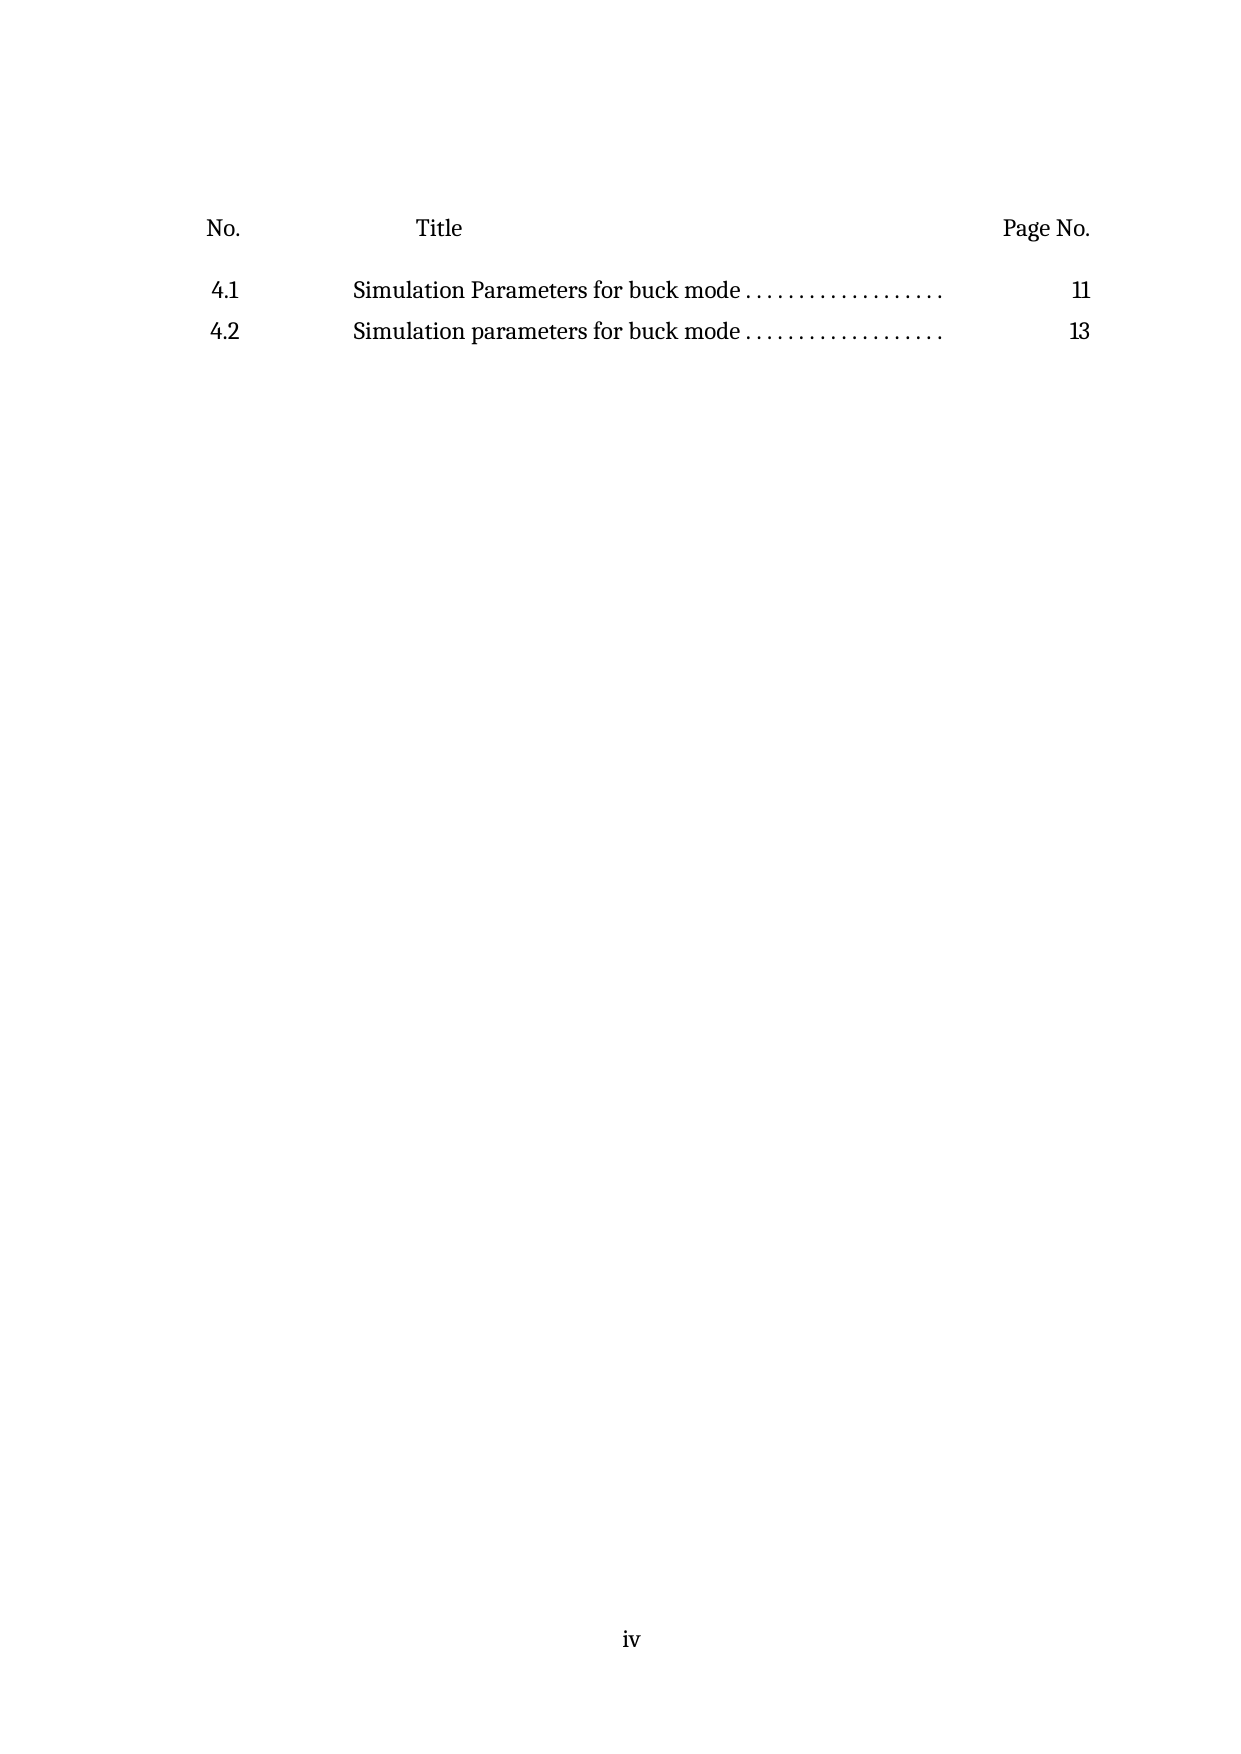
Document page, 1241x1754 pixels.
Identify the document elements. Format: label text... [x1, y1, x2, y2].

text 4.2 Simulation parameters for buck mode . . . . . . . . . . . . . . . . . . . 13 [172, 317, 1090, 346]
text No. Title Page No. [172, 214, 1090, 243]
text 4.1 Simulation Parameters for buck mode . . . . . . . . . . . . . . . . . . . 11 [172, 276, 1090, 305]
